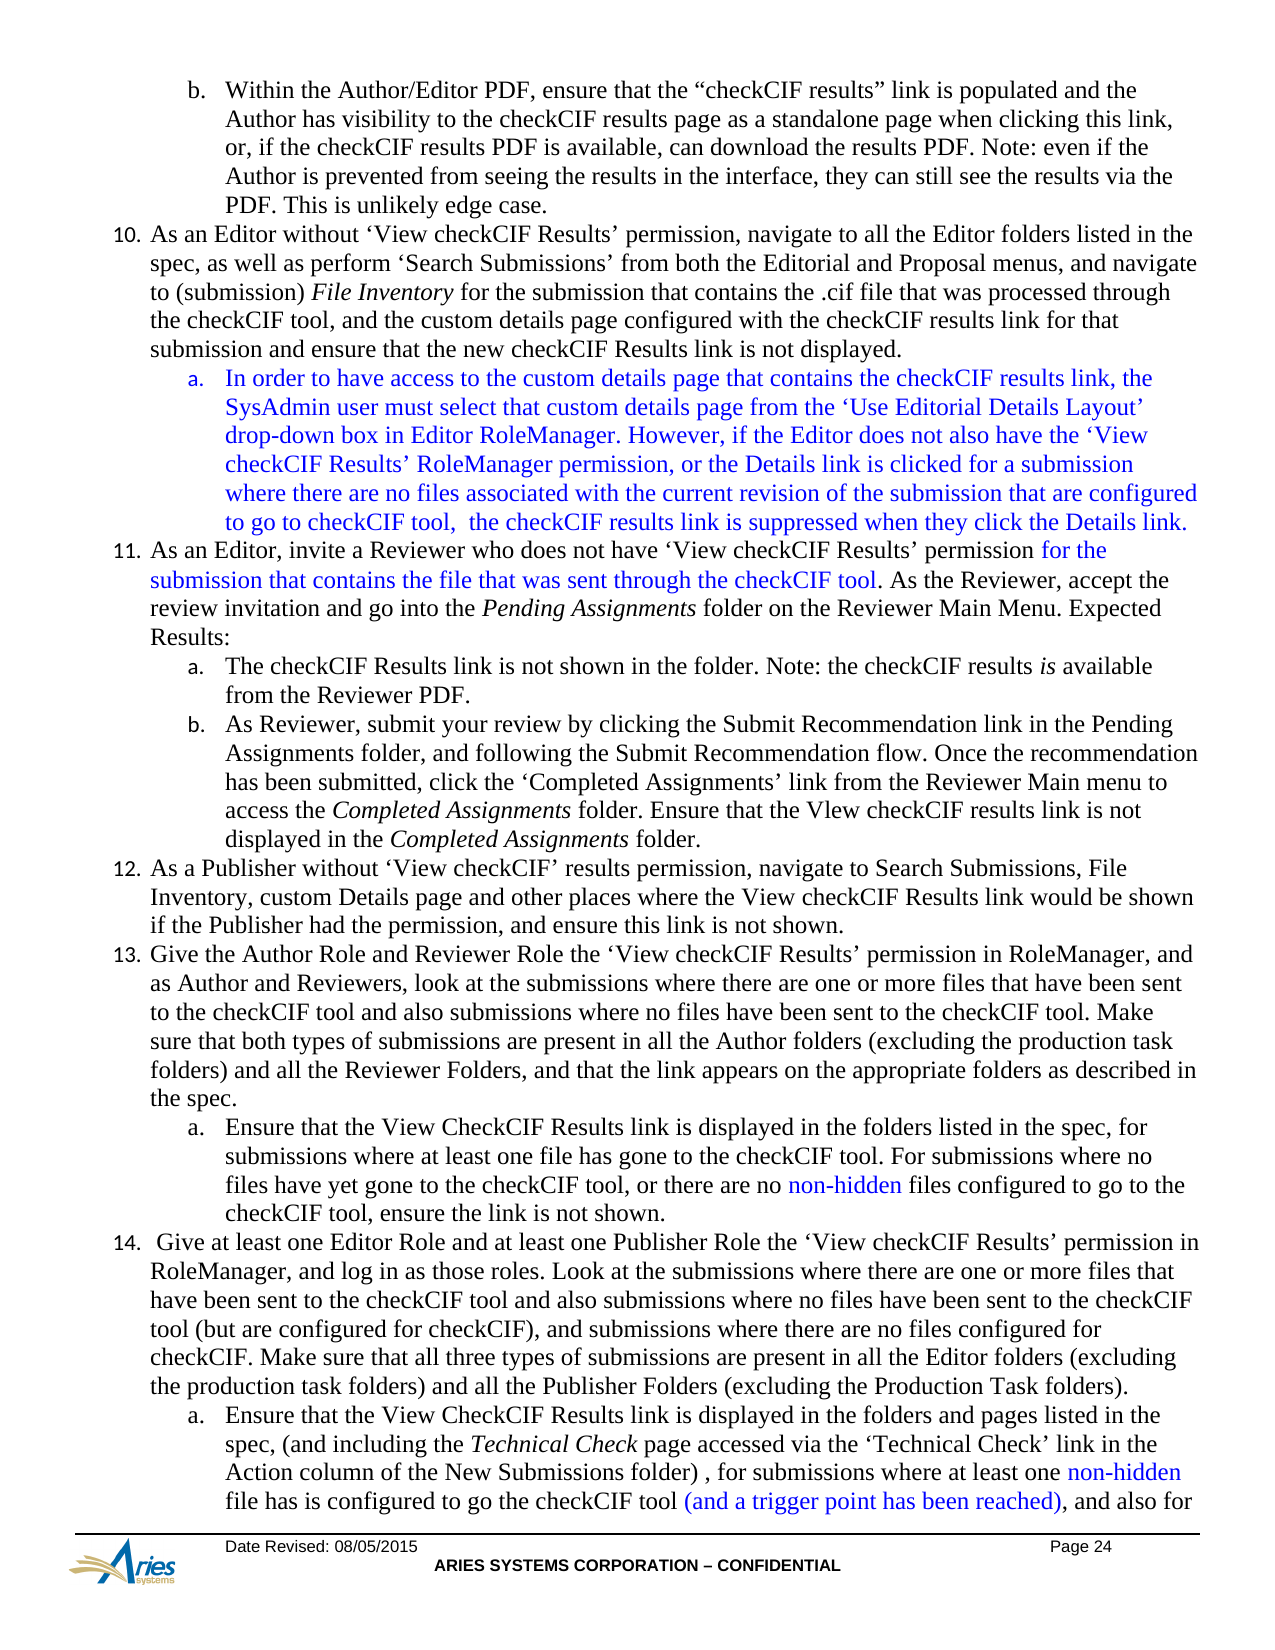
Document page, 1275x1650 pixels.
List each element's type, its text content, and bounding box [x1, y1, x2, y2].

list As an Editor without ‘View checkCIF Results’ permission, navigate to all the Editor folders listed in the spec, as well as perform ‘Search Submissions’ from both the Editorial and Proposal menus, and navigate to (submission) File Inventory for the submission that contains the .cif file that was processed through the checkCIF tool, and the custom details page configured with the checkCIF results link for that submission and ensure that the new checkCIF Results link is not displayed. [112, 219, 1200, 363]
picture [68, 1538, 175, 1585]
list Within the Author/Editor PDF, ensure that the “checkCIF results” link is populated and the Author has visibility to the checkCIF results page as a standalone page when clicking this link, or, if the checkCIF results PDF is available, can download the results PDF. Note: even if the Author is prevented from seeing the results in the interface, they can still see the results via the PDF. This is unlikely edge case. [187, 75, 1200, 219]
list Give at least one Editor Role and at least one Publisher Role the ‘View checkCIF Results’ permission in RoleManager, and log in as those roles. Look at the submissions where there are one or more files that have been sent to the checkCIF tool and also submissions where no files have been sent to the checkCIF tool (but are configured for checkCIF), and submissions where there are no files configured for checkCIF. Make sure that all three types of submissions are present in all the Editor folders (excluding the production task folders) and all the Publisher Folders (excluding the Production Task folders). [112, 1227, 1200, 1400]
list The checkCIF Results link is not shown in the folder. Note: the checkCIF results is available from the Reviewer PDF. [187, 651, 1200, 709]
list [187, 1400, 1200, 1515]
list As Reviewer, submit your review by clicking the Submit Recommendation link in the Pending Assignments folder, and following the Submit Recommendation flow. Once the recommendation has been submitted, click the ‘Completed Assignments’ link from the Reviewer Main menu to access the Completed Assignments folder. Ensure that the Vlew checkCIF results link is not displayed in the Completed Assignments folder. [187, 709, 1200, 853]
list As an Editor, invite a Reviewer who does not have ‘View checkCIF Results’ permission for the submission that contains the file that was sent through the checkCIF tool. As the Reviewer, accept the review invitation and go into the Pending Assignments folder on the Reviewer Main Menu. Expected Results: [112, 536, 1200, 651]
list In order to have access to the custom details page that contains the checkCIF results link, the SysAdmin user must select that custom details page from the ‘Use Editorial Details Layout’ drop-down box in Editor RoleManager. However, if the Editor does not also have the ‘View checkCIF Results’ RoleManager permission, or the Details link is clicked for a submission where there are no files associated with the current revision of the submission that are configured to go to checkCIF tool, the checkCIF results link is suppressed when they click the Details link. [187, 363, 1200, 536]
list Ensure that the View CheckCIF Results link is displayed in the folders listed in the spec, for submissions where at least one file has gone to the checkCIF tool. For submissions where no files have yet gone to the checkCIF tool, or there are no non-hidden files configured to go to the checkCIF tool, ensure the link is not shown. [187, 1112, 1200, 1227]
list As a Publisher without ‘View checkCIF’ results permission, navigate to Search Submissions, File Inventory, custom Details page and other places where the View checkCIF Results link would be shown if the Publisher had the permission, and ensure this link is not shown. [112, 853, 1200, 939]
list Give the Author Role and Reviewer Role the ‘View checkCIF Results’ permission in RoleManager, and as Author and Reviewers, look at the submissions where there are one or more files that have been sent to the checkCIF tool and also submissions where no files have been sent to the checkCIF tool. Make sure that both types of submissions are present in all the Author folders (excluding the production task folders) and all the Reviewer Folders, and that the link appears on the appropriate folders as described in the spec. [112, 939, 1200, 1112]
